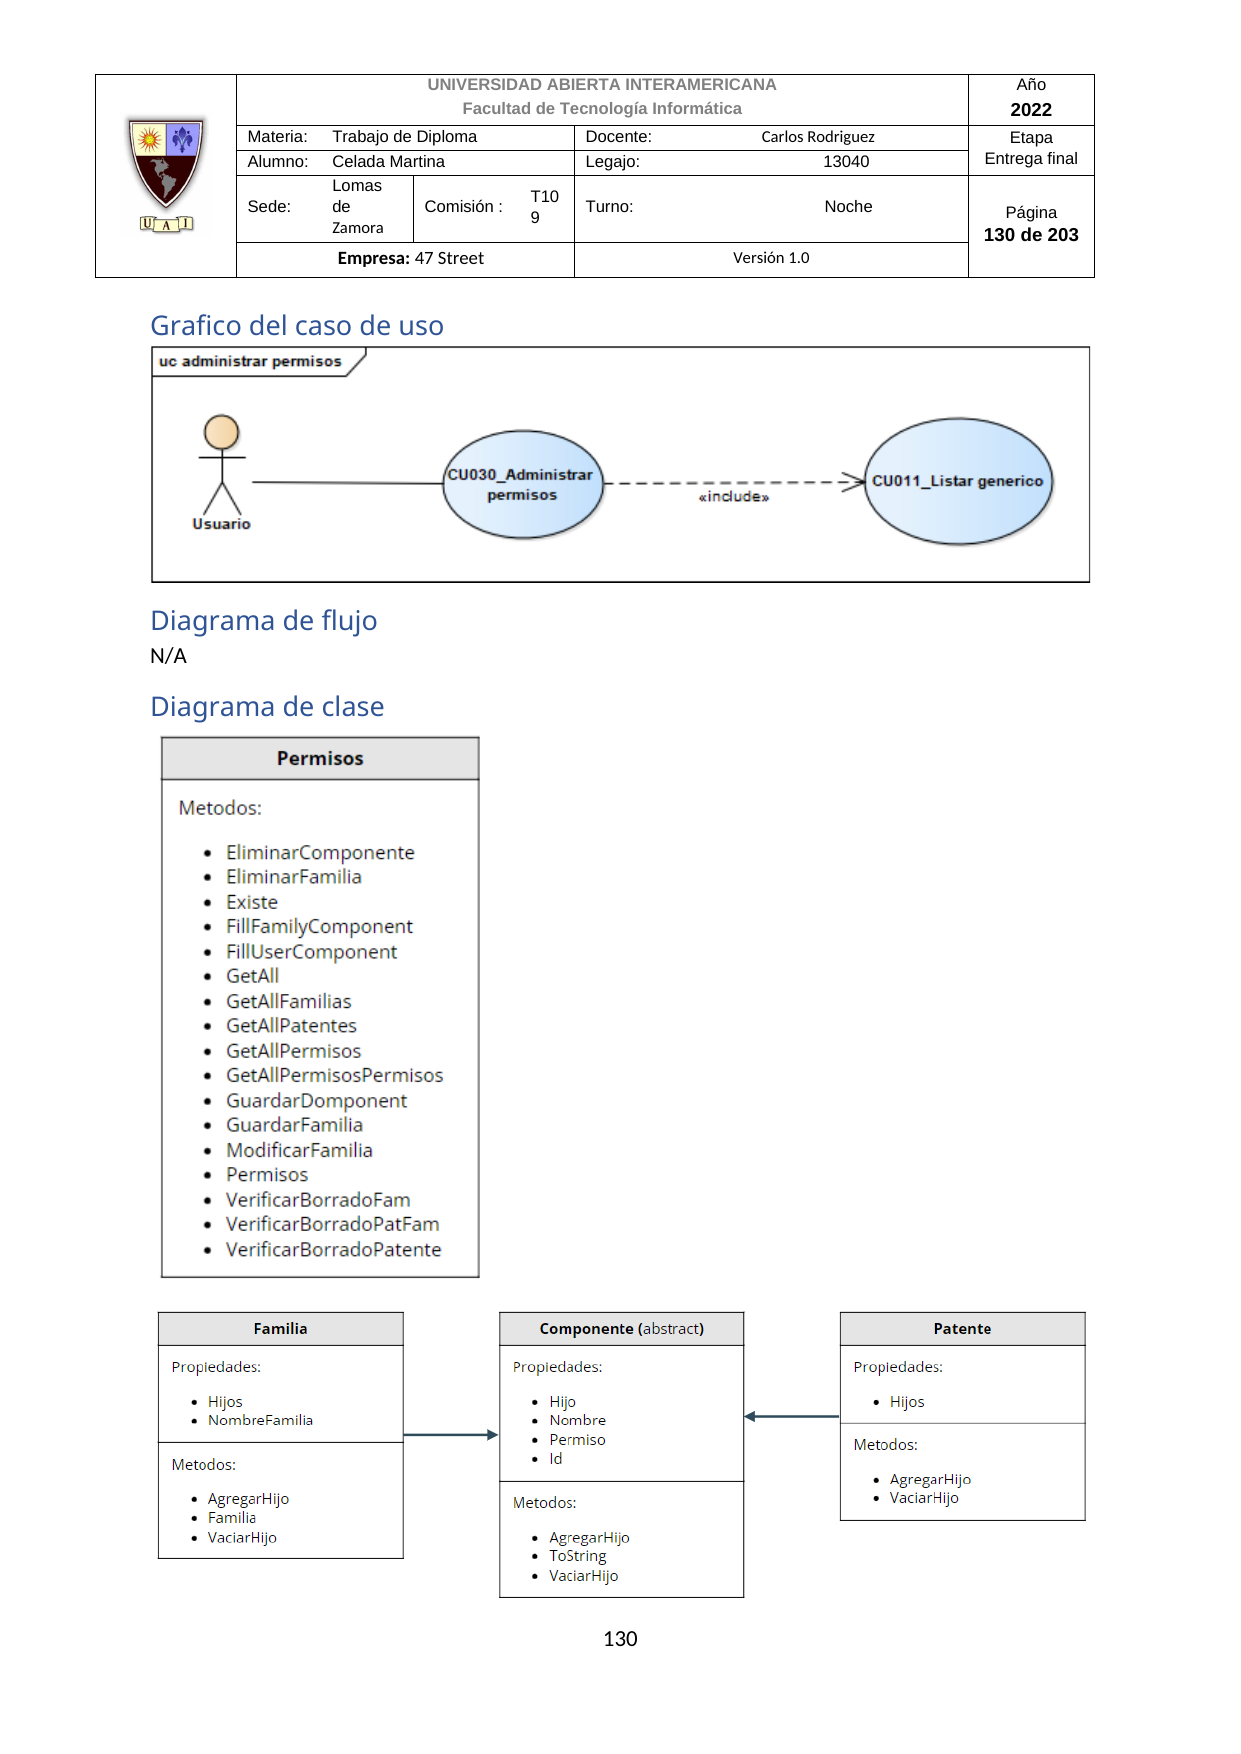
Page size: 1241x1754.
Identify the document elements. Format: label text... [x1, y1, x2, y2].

picture [150, 1305, 1091, 1602]
subtitle Diagrama de clase [150, 688, 1090, 725]
subtitle Diagrama de flujo [150, 601, 1090, 638]
text N/A [150, 641, 1090, 669]
picture [150, 345, 1091, 583]
picture [150, 727, 489, 1287]
picture [120, 111, 212, 237]
subtitle Grafico del caso de uso [150, 306, 1090, 343]
